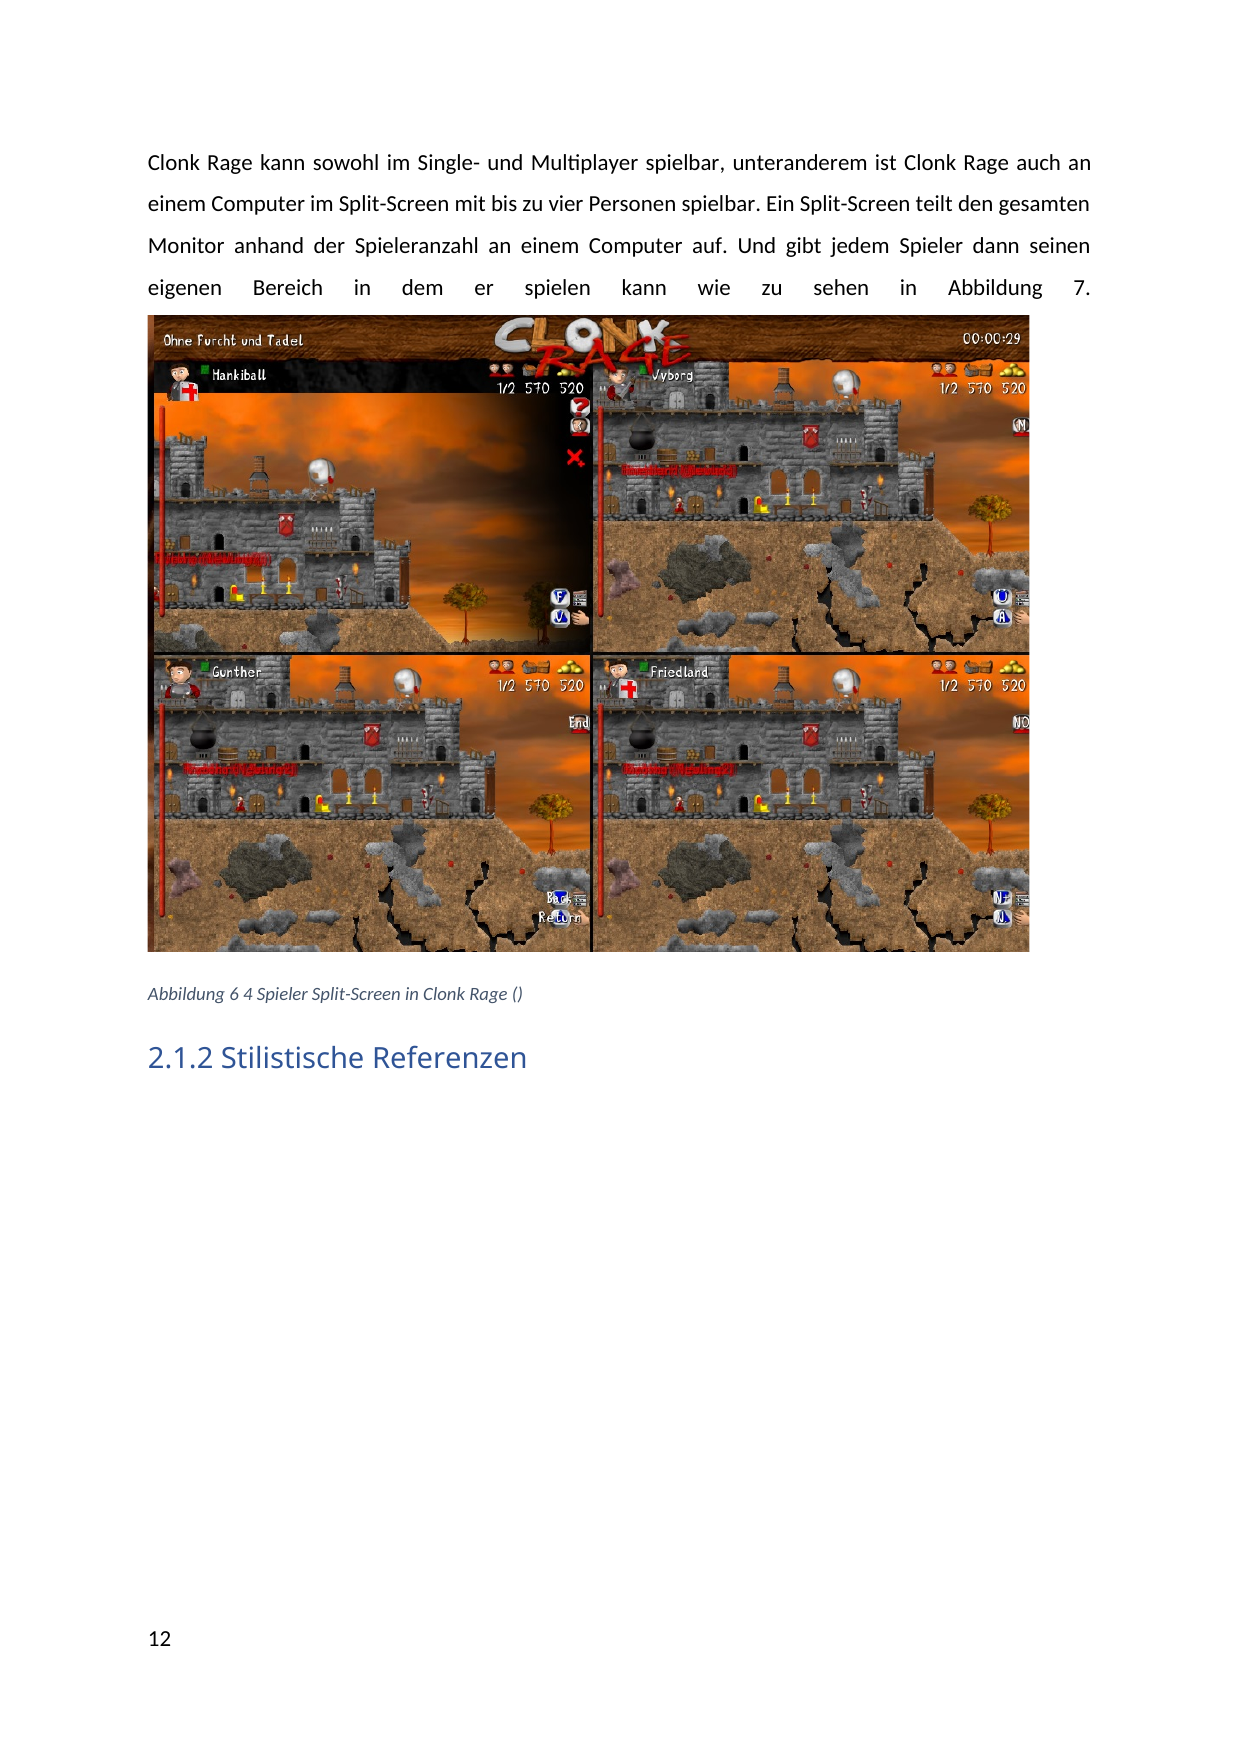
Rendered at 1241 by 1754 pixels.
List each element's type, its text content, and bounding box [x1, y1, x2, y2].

picture [147, 315, 1030, 952]
subtitle 2.1.2 Stilistische Referenzen [148, 1037, 1093, 1077]
text Abbildung 6 4 Spieler Split-Screen in Clonk Rage () [148, 982, 1093, 1005]
